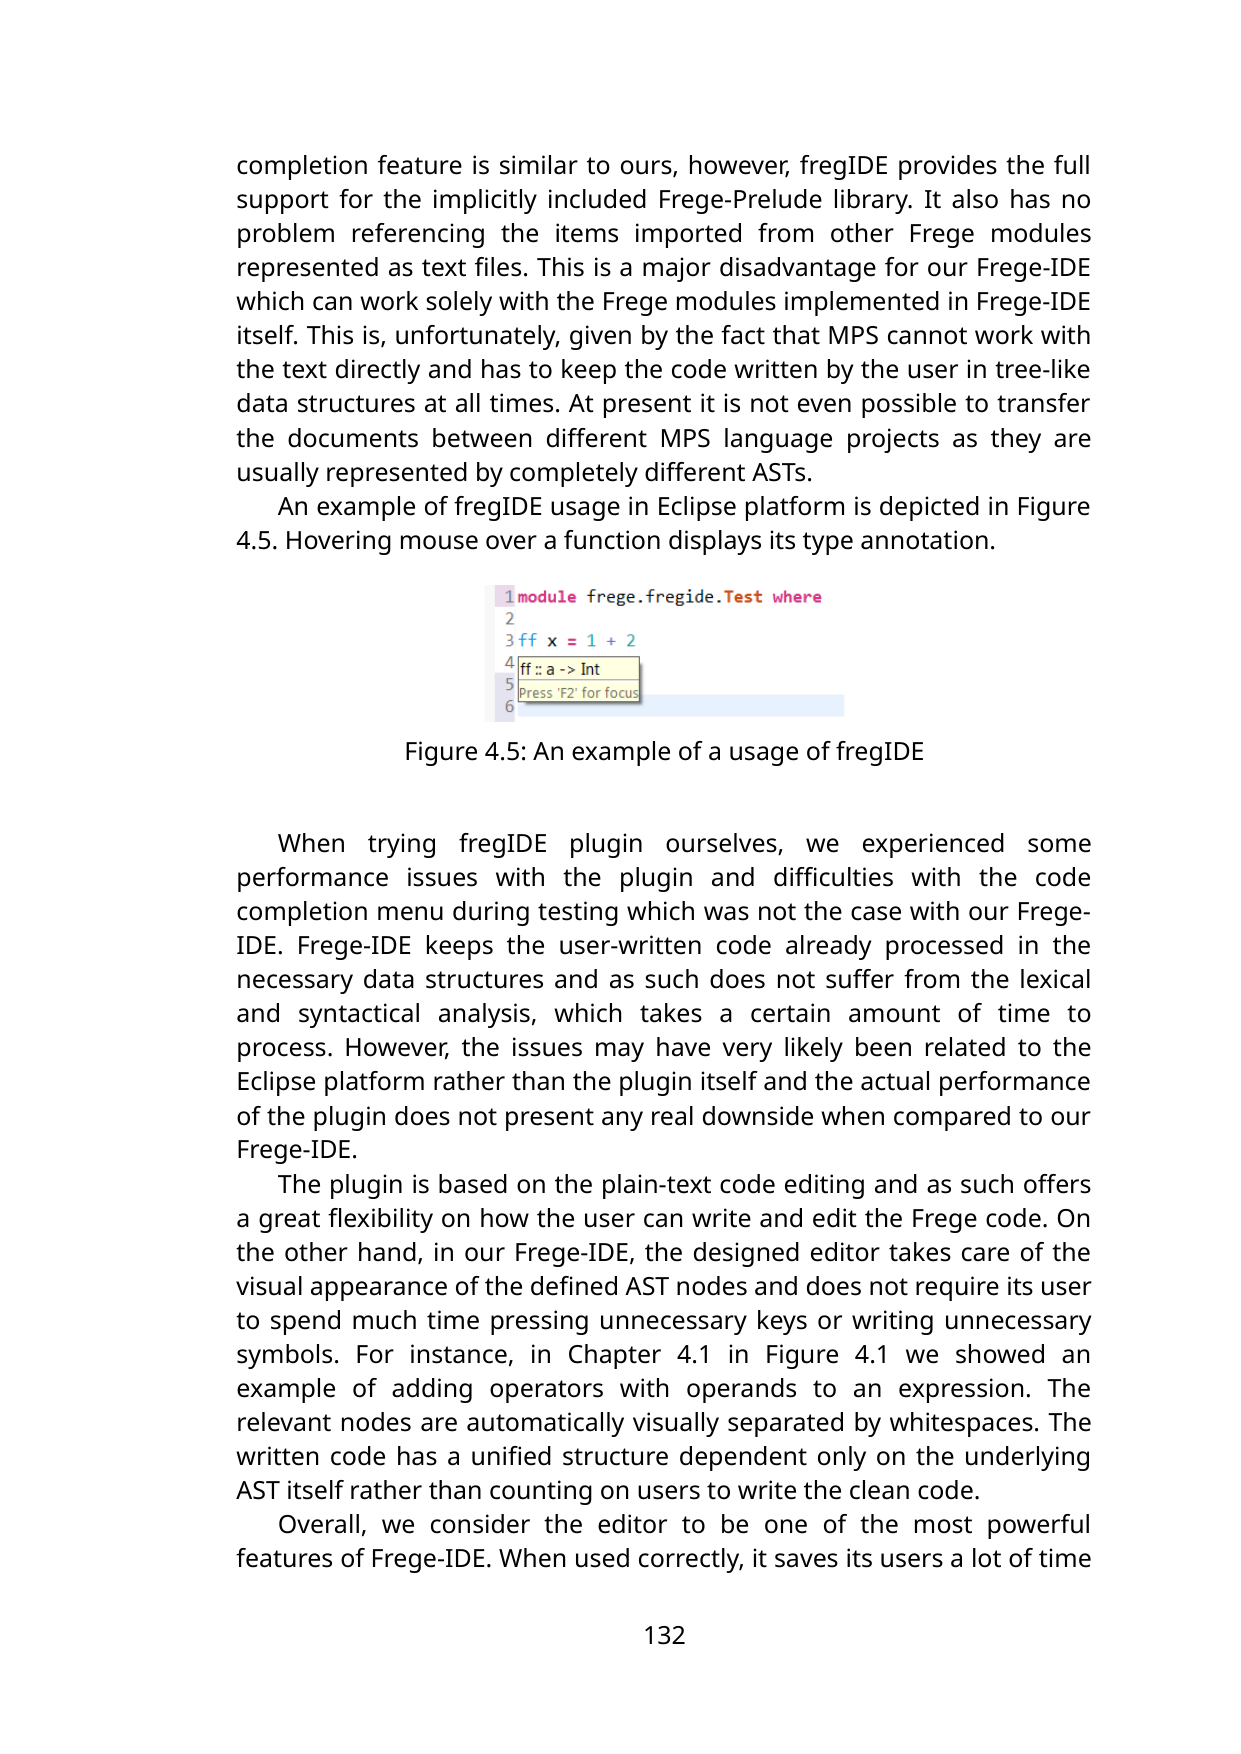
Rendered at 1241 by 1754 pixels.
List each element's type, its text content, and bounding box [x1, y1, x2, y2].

text Figure 4.5: An example of a usage of fregIDE [236, 734, 1092, 768]
text When trying fregIDE plugin ourselves, we experienced some performance issues with the plugin and difficulties with the code completion menu during testing which was not the case with our Frege-IDE. Frege-IDE keeps the user-written code already processed in the necessary data structures and as such does not suffer from the lexical and syntactical analysis, which takes a certain amount of time to process. However, the issues may have very likely been related to the Eclipse platform rather than the plugin itself and the actual performance of the plugin does not present any real downside when compared to our Frege-IDE. [236, 826, 1092, 1166]
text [236, 1507, 1092, 1575]
text The plugin is based on the plain-text code editing and as such offers a great flexibility on how the user can write and edit the Frege code. On the other hand, in our Frege-IDE, the designed editor takes care of the visual appearance of the defined AST nodes and does not require its user to spend much time pressing unnecessary keys or writing unnecessary symbols. For instance, in Chapter 4.1 in Figure 4.1 we showed an example of adding operators with operands to an expression. The relevant nodes are automatically visually separated by whitespaces. The written code has a unified structure dependent only on the underlying AST itself rather than counting on users to write the clean code. [236, 1166, 1092, 1507]
text An example of fregIDE usage in Eclipse platform is depicted in Figure 4.5. Hovering mouse over a function displays its type annotation. [236, 488, 1092, 556]
picture [484, 585, 845, 722]
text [236, 148, 1092, 488]
